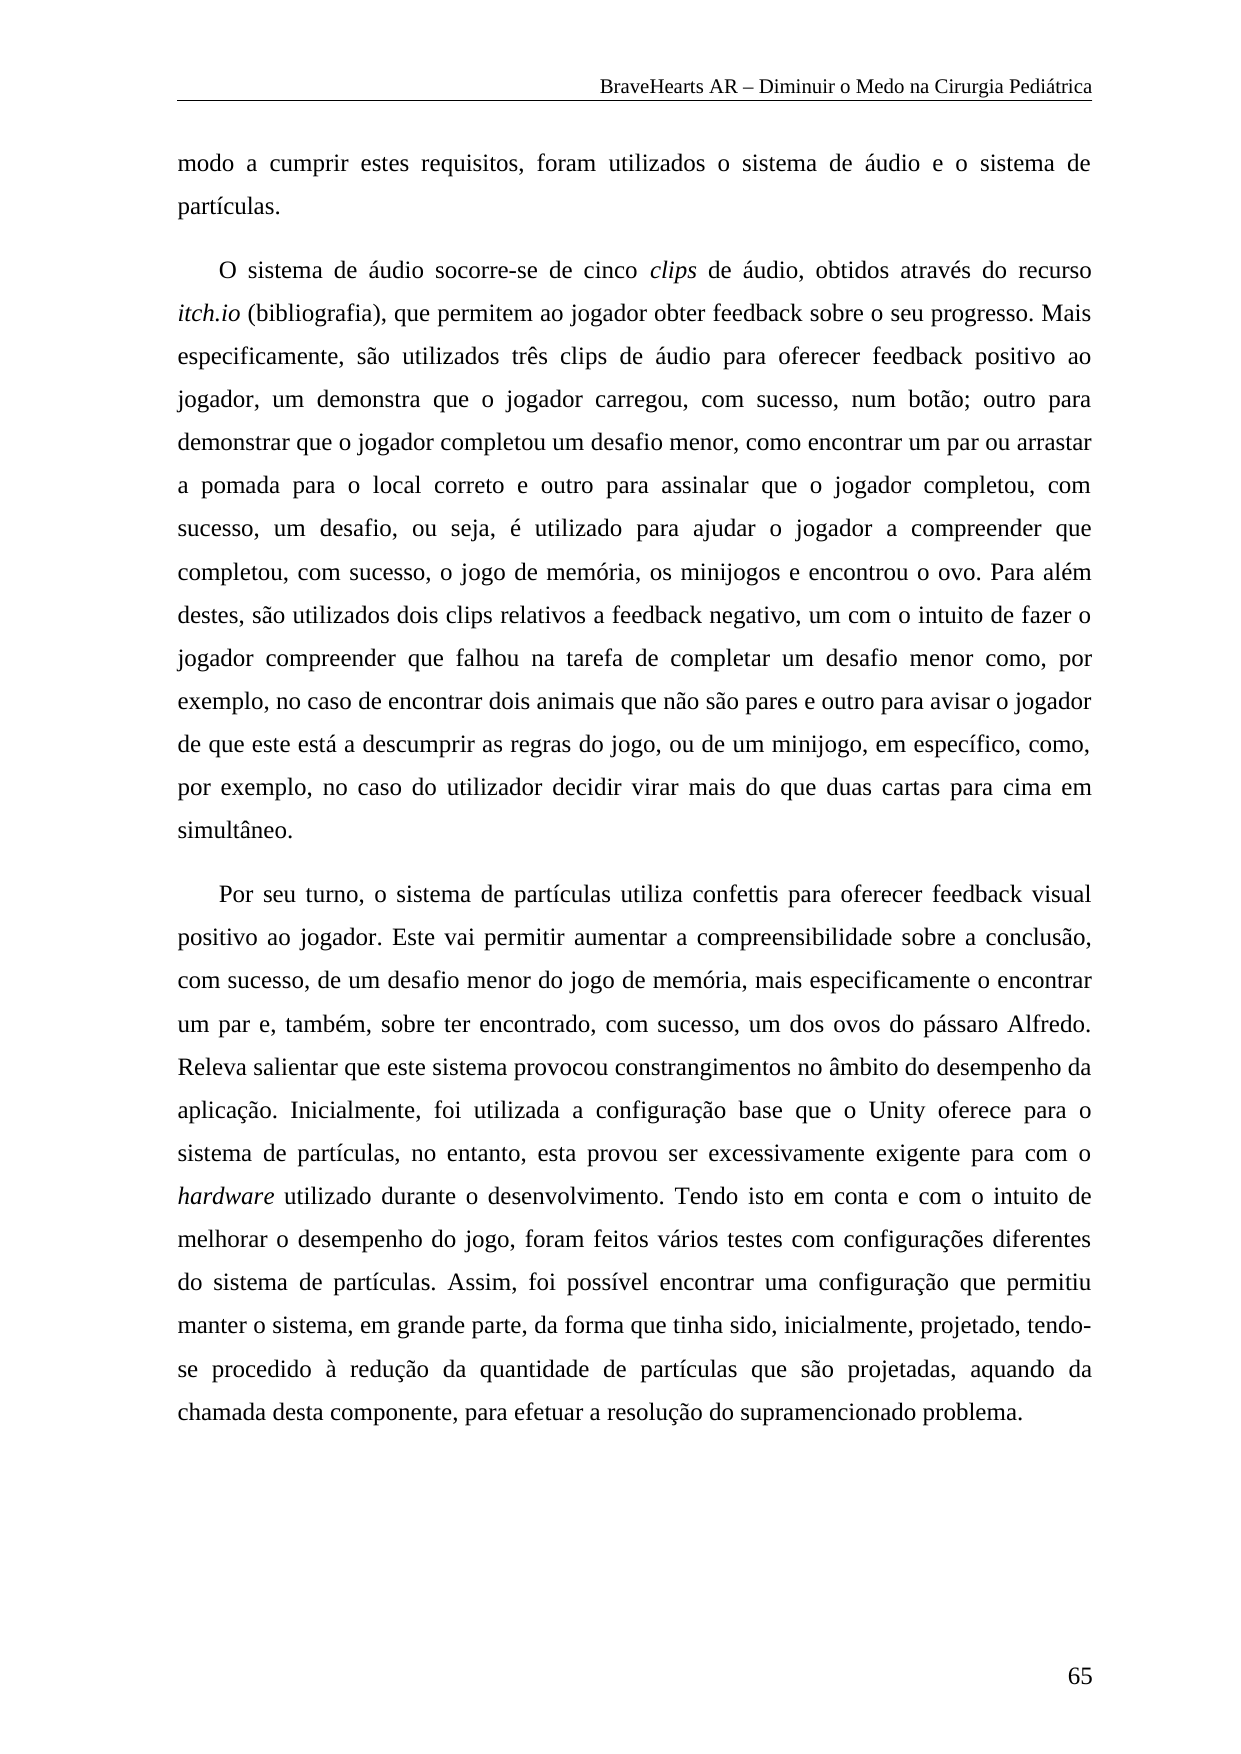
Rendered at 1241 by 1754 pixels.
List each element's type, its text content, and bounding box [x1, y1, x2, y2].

text O sistema de áudio socorre-se de cinco clips de áudio, obtidos através do recurso itch.io (bibliografia), que permitem ao jogador obter feedback sobre o seu progresso. Mais especificamente, são utilizados três clips de áudio para oferecer feedback positivo ao jogador, um demonstra que o jogador carregou, com sucesso, num botão; outro para demonstrar que o jogador completou um desafio menor, como encontrar um par ou arrastar a pomada para o local correto e outro para assinalar que o jogador completou, com sucesso, um desafio, ou seja, é utilizado para ajudar o jogador a compreender que completou, com sucesso, o jogo de memória, os minijogos e encontrou o ovo. Para além destes, são utilizados dois clips relativos a feedback negativo, um com o intuito de fazer o jogador compreender que falhou na tarefa de completar um desafio menor como, por exemplo, no caso de encontrar dois animais que não são pares e outro para avisar o jogador de que este está a descumprir as regras do jogo, ou de um minijogo, em específico, como, por exemplo, no caso do utilizador decidir virar mais do que duas cartas para cima em simultâneo. [177, 255, 1092, 844]
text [177, 148, 1092, 219]
text Por seu turno, o sistema de partículas utiliza confettis para oferecer feedback visual positivo ao jogador. Este vai permitir aumentar a compreensibilidade sobre a conclusão, com sucesso, de um desafio menor do jogo de memória, mais especificamente o encontrar um par e, também, sobre ter encontrado, com sucesso, um dos ovos do pássaro Alfredo. Releva salientar que este sistema provocou constrangimentos no âmbito do desempenho da aplicação. Inicialmente, foi utilizada a configuração base que o Unity oferece para o sistema de partículas, no entanto, esta provou ser excessivamente exigente para com o hardware utilizado durante o desenvolvimento. Tendo isto em conta e com o intuito de melhorar o desempenho do jogo, foram feitos vários testes com configurações diferentes do sistema de partículas. Assim, foi possível encontrar uma configuração que permitiu manter o sistema, em grande parte, da forma que tinha sido, inicialmente, projetado, tendo-se procedido à redução da quantidade de partículas que são projetadas, aquando da chamada desta componente, para efetuar a resolução do supramencionado problema. [177, 879, 1092, 1426]
